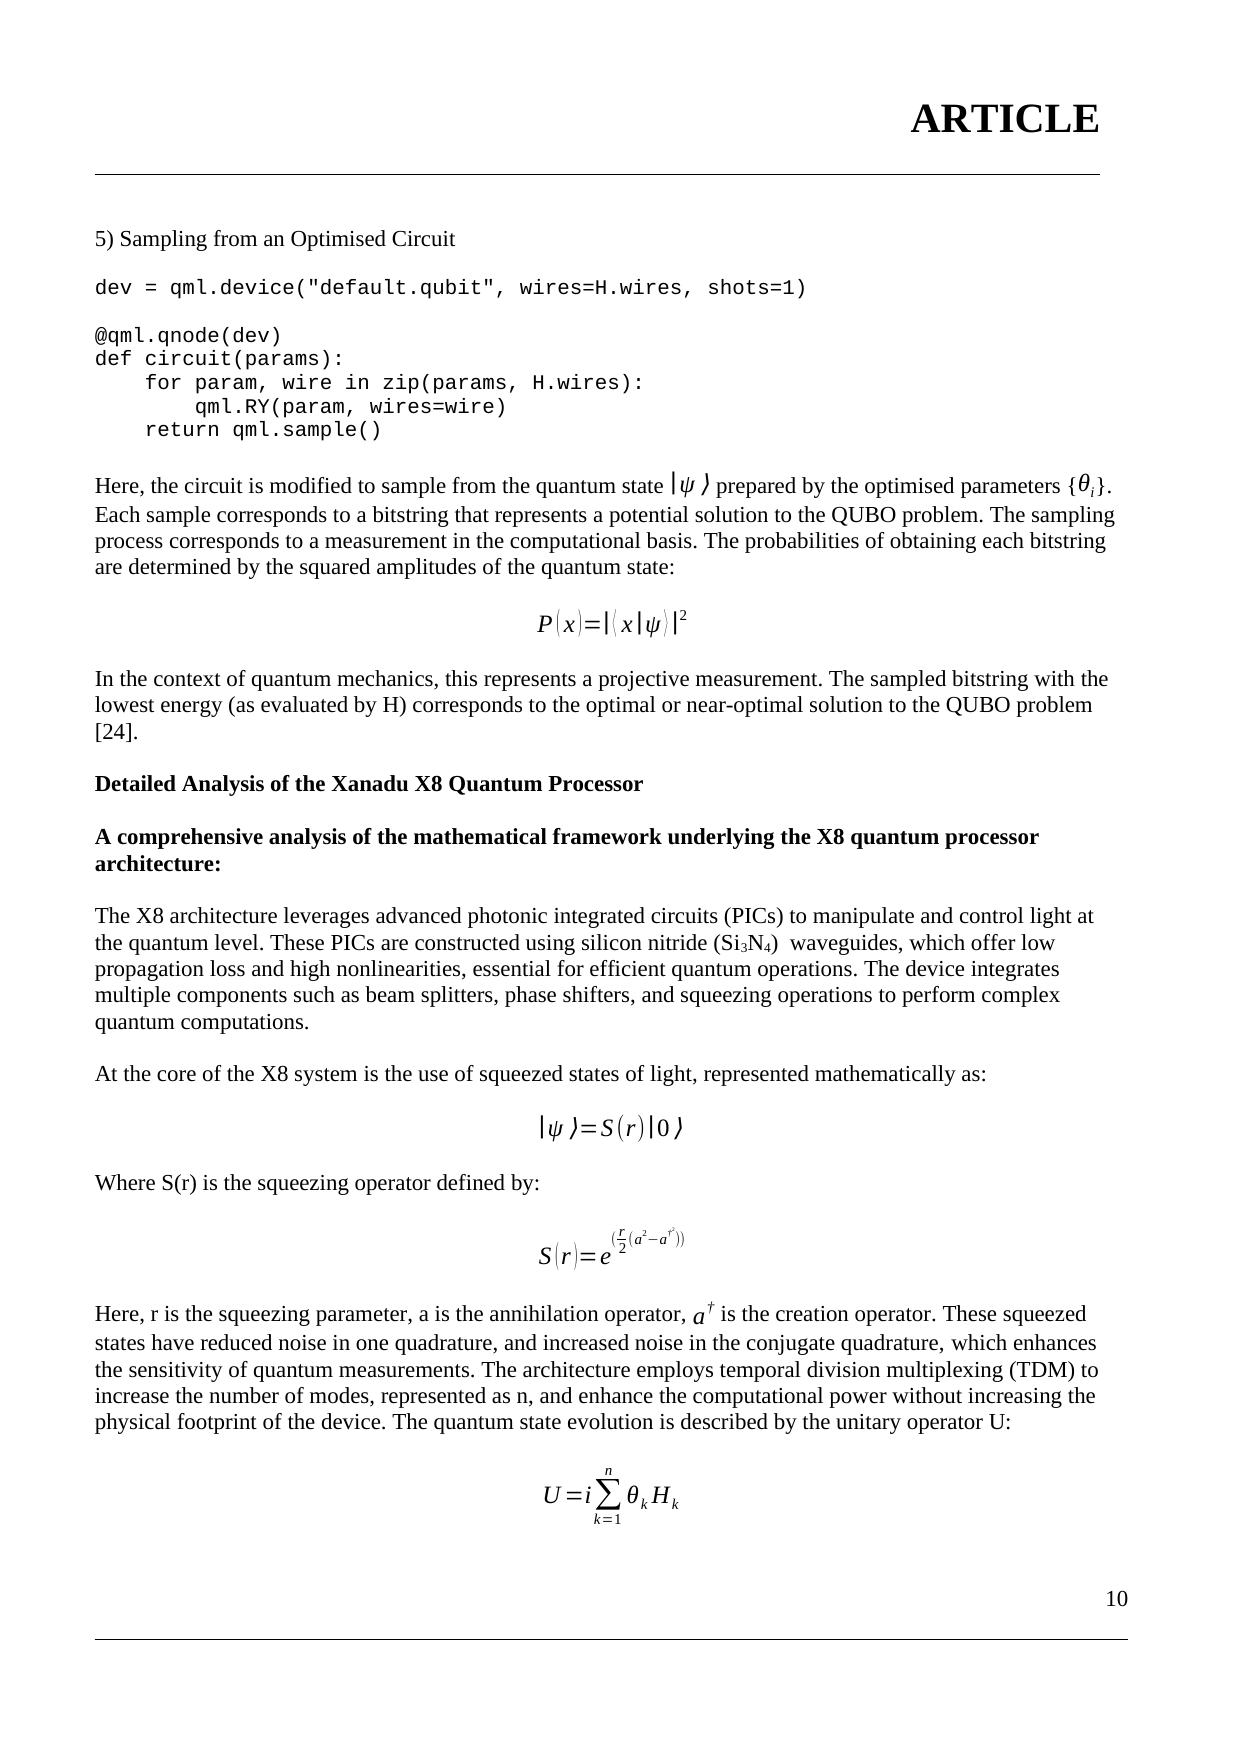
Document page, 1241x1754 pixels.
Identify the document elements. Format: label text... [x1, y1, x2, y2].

text for param, wire in zip(params, H.wires): [94, 372, 1128, 396]
text At the core of the X8 system is the use of squeezed states of light, represented mathematically as: [94, 1060, 1128, 1087]
text Where S(r) is the squeezing operator defined by: [94, 1169, 1128, 1196]
text Here, the circuit is modified to sample from the quantum state prepared by the optimised parameters {}. Each sample corresponds to a bitstring that represents a potential solution to the QUBO problem. The sampling process corresponds to a measurement in the computational basis. The probabilities of obtaining each bitstring are determined by the squared amplitudes of the quantum state: [94, 469, 1128, 580]
text dev = qml.device("default.qubit", wires=H.wires, shots=1) [94, 277, 1128, 301]
text Detailed Analysis of the Xanadu X8 Quantum Processor [94, 771, 1128, 797]
text Here, r is the squeezing parameter, a is the annihilation operator, is the creation operator. These squeezed states have reduced noise in one quadrature, and increased noise in the conjugate quadrature, which enhances the sensitivity of quantum measurements. The architecture employs temporal division multiplexing (TDM) to increase the number of modes, represented as n, and enhance the computational power without increasing the physical footprint of the device. The quantum state evolution is described by the unitary operator U: [94, 1298, 1128, 1435]
text In the context of quantum mechanics, this represents a projective measurement. The sampled bitstring with the lowest energy (as evaluated by H) corresponds to the optimal or near-optimal solution to the QUBO problem [24]. [94, 665, 1128, 744]
text return qml.sample() [94, 419, 1128, 443]
text def circuit(params): [94, 348, 1128, 372]
text @qml.qnode(dev) [94, 325, 1128, 348]
text qml.RY(param, wires=wire) [94, 396, 1128, 419]
text 5) Sampling from an Optimised Circuit [94, 225, 1128, 251]
text The X8 architecture leverages advanced photonic integrated circuits (PICs) to manipulate and control light at the quantum level. These PICs are constructed using silicon nitride (Si3N4) waveguides, which offer low propagation loss and high nonlinearities, essential for efficient quantum operations. The device integrates multiple components such as beam splitters, phase shifters, and squeezing operations to perform complex quantum computations. [94, 902, 1128, 1034]
text A comprehensive analysis of the mathematical framework underlying the X8 quantum processor architecture: [94, 823, 1128, 876]
